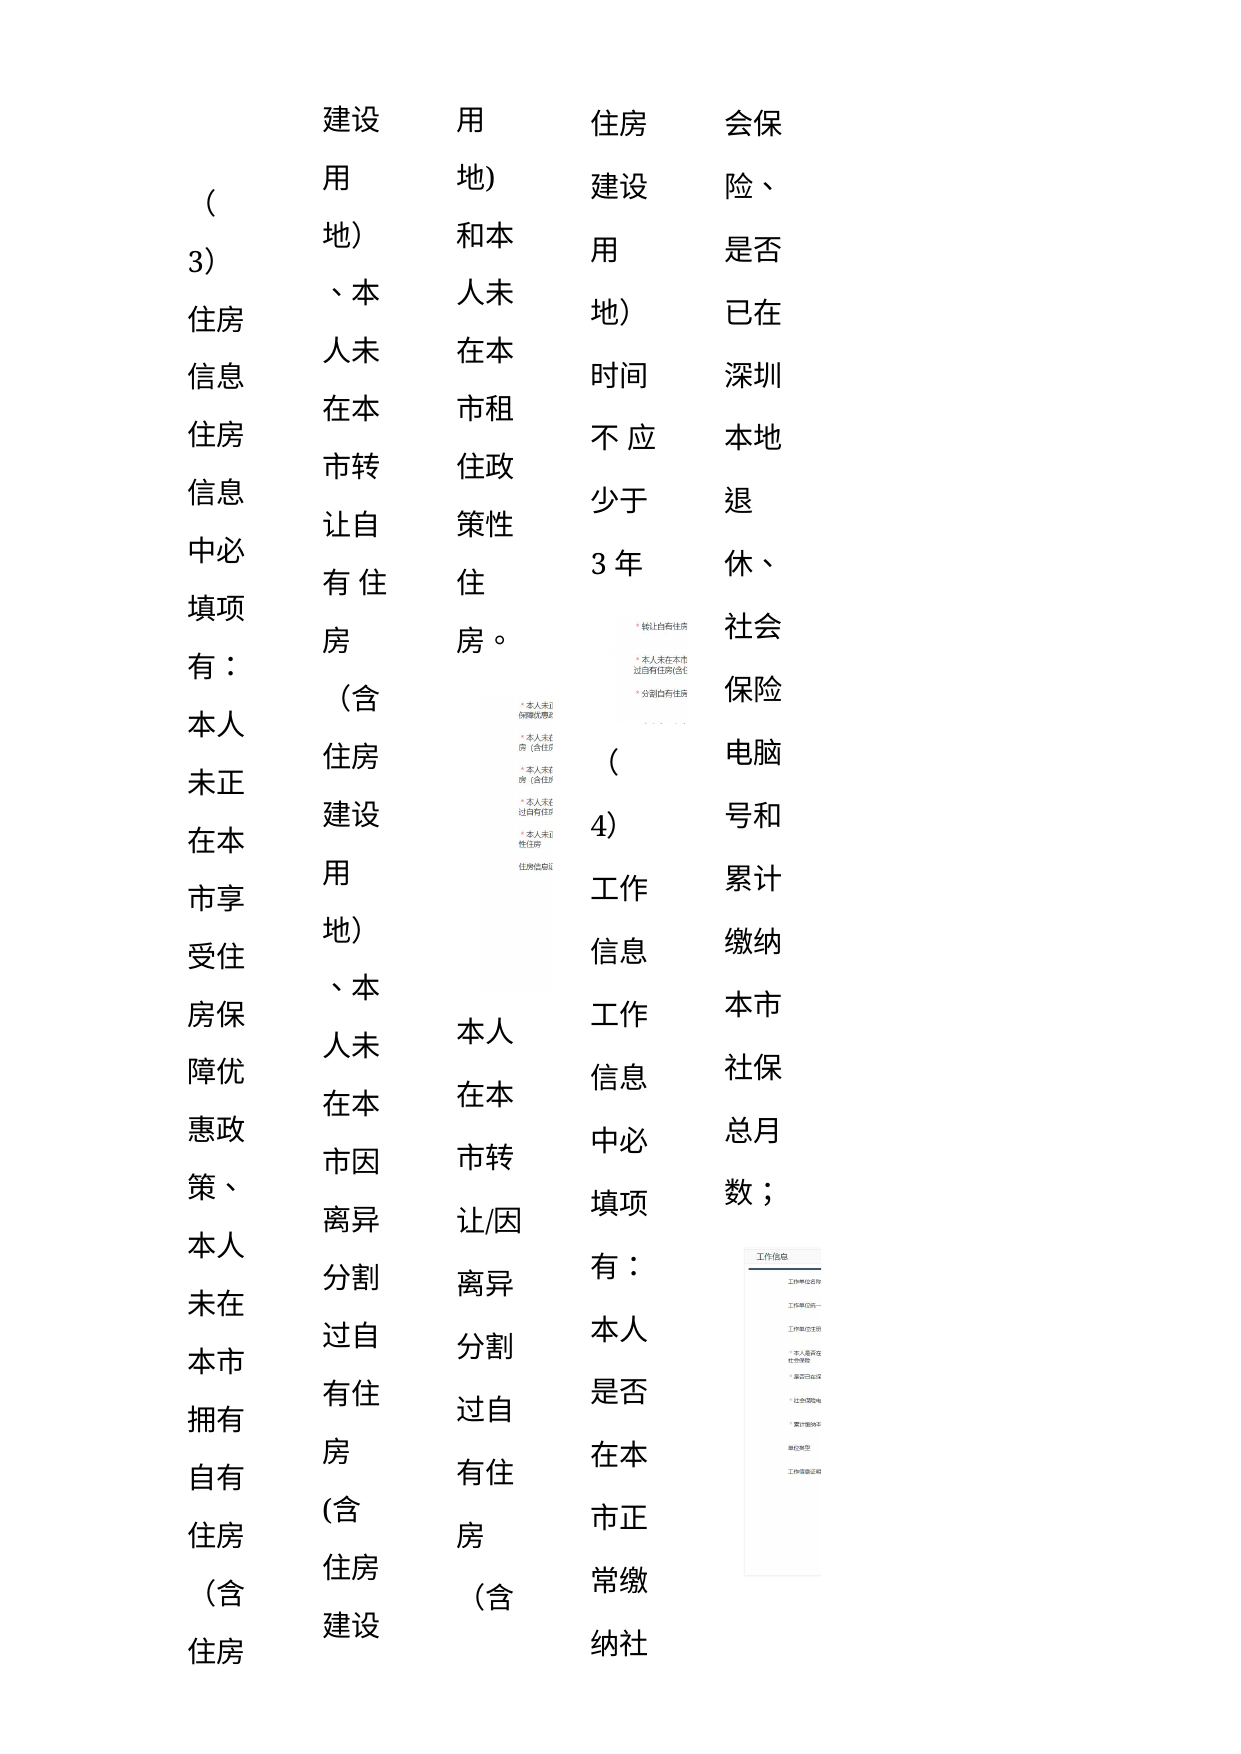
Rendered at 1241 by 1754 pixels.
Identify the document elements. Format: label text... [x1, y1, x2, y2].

picture [609, 614, 688, 724]
picture [743, 1247, 822, 1577]
text 本人在本市转让/因离异分割过自有住房（含住房建设用地）时间不 应少于3 年 [590, 84, 657, 587]
picture [475, 694, 553, 993]
text （3）住房信息 住房信息中必填项有：本人未正在本市享受住房保障优惠政策、本人 未在本市拥有自有住房（含住房建设用地）、本人未在本市转让自有 住房（含住房建设用地）、本人未在本市因离异分割过自有住房(含 住房建设用地)和本人未在本市租住政策性住房。 [456, 84, 523, 663]
text 本人在本市转让/因离异分割过自有住房（含住房建设用地）时间不 应少于3 年 [456, 992, 523, 1621]
text （4）工作信息 工作信息中必填项有：本人是否在本市正常缴纳社会保险、是否已在 深圳本地退休、社会保险电脑号和累计缴纳本市社保总月数； [590, 723, 657, 1667]
text （3）住房信息 住房信息中必填项有：本人未正在本市享受住房保障优惠政策、本人 未在本市拥有自有住房（含住房建设用地）、本人未在本市转让自有 住房（含住房建设用地）、本人未在本市因离异分割过自有住房(含 住房建设用地)和本人未在本市租住政策性住房。 [322, 84, 388, 1648]
text （4）工作信息 工作信息中必填项有：本人是否在本市正常缴纳社会保险、是否已在 深圳本地退休、社会保险电脑号和累计缴纳本市社保总月数； [724, 84, 791, 1216]
text （3）住房信息 住房信息中必填项有：本人未正在本市享受住房保障优惠政策、本人 未在本市拥有自有住房（含住房建设用地）、本人未在本市转让自有 住房（含住房建设用地）、本人未在本市因离异分割过自有住房(含 住房建设用地)和本人未在本市租住政策性住房。 [187, 168, 254, 1674]
